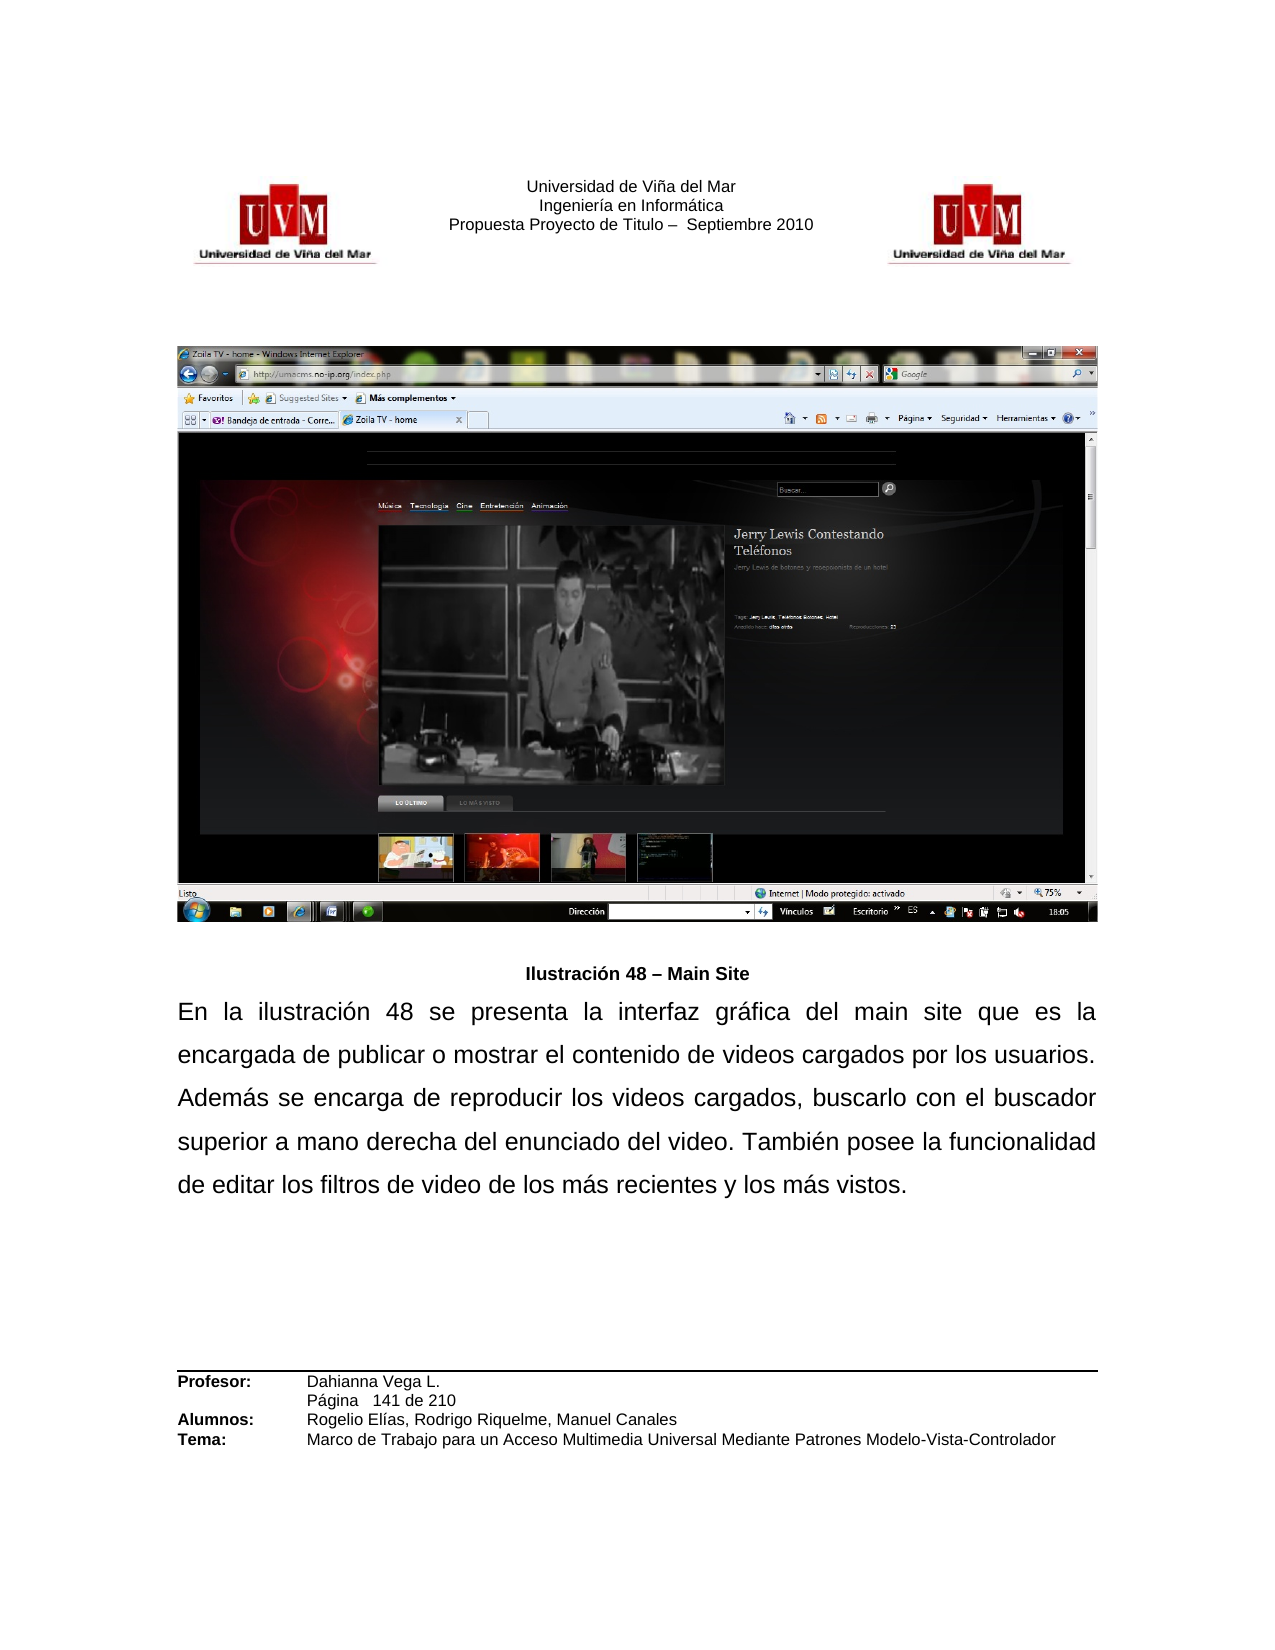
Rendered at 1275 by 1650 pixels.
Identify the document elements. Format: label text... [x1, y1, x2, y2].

text En la ilustración 48 se presenta la interfaz gráfica del main site que es la encargada de publicar o mostrar el contenido de videos cargados por los usuarios. Además se encarga de reproducir los videos cargados, buscarlo con el buscador superior a mano derecha del enunciado del video. También posee la funcionalidad de editar los filtros de video de los más recientes y los más vistos. [177, 997, 1098, 1198]
text Ilustración 48 – Main Site [177, 963, 1098, 984]
picture [871, 176, 1084, 267]
picture [177, 346, 1098, 922]
picture [177, 176, 390, 267]
